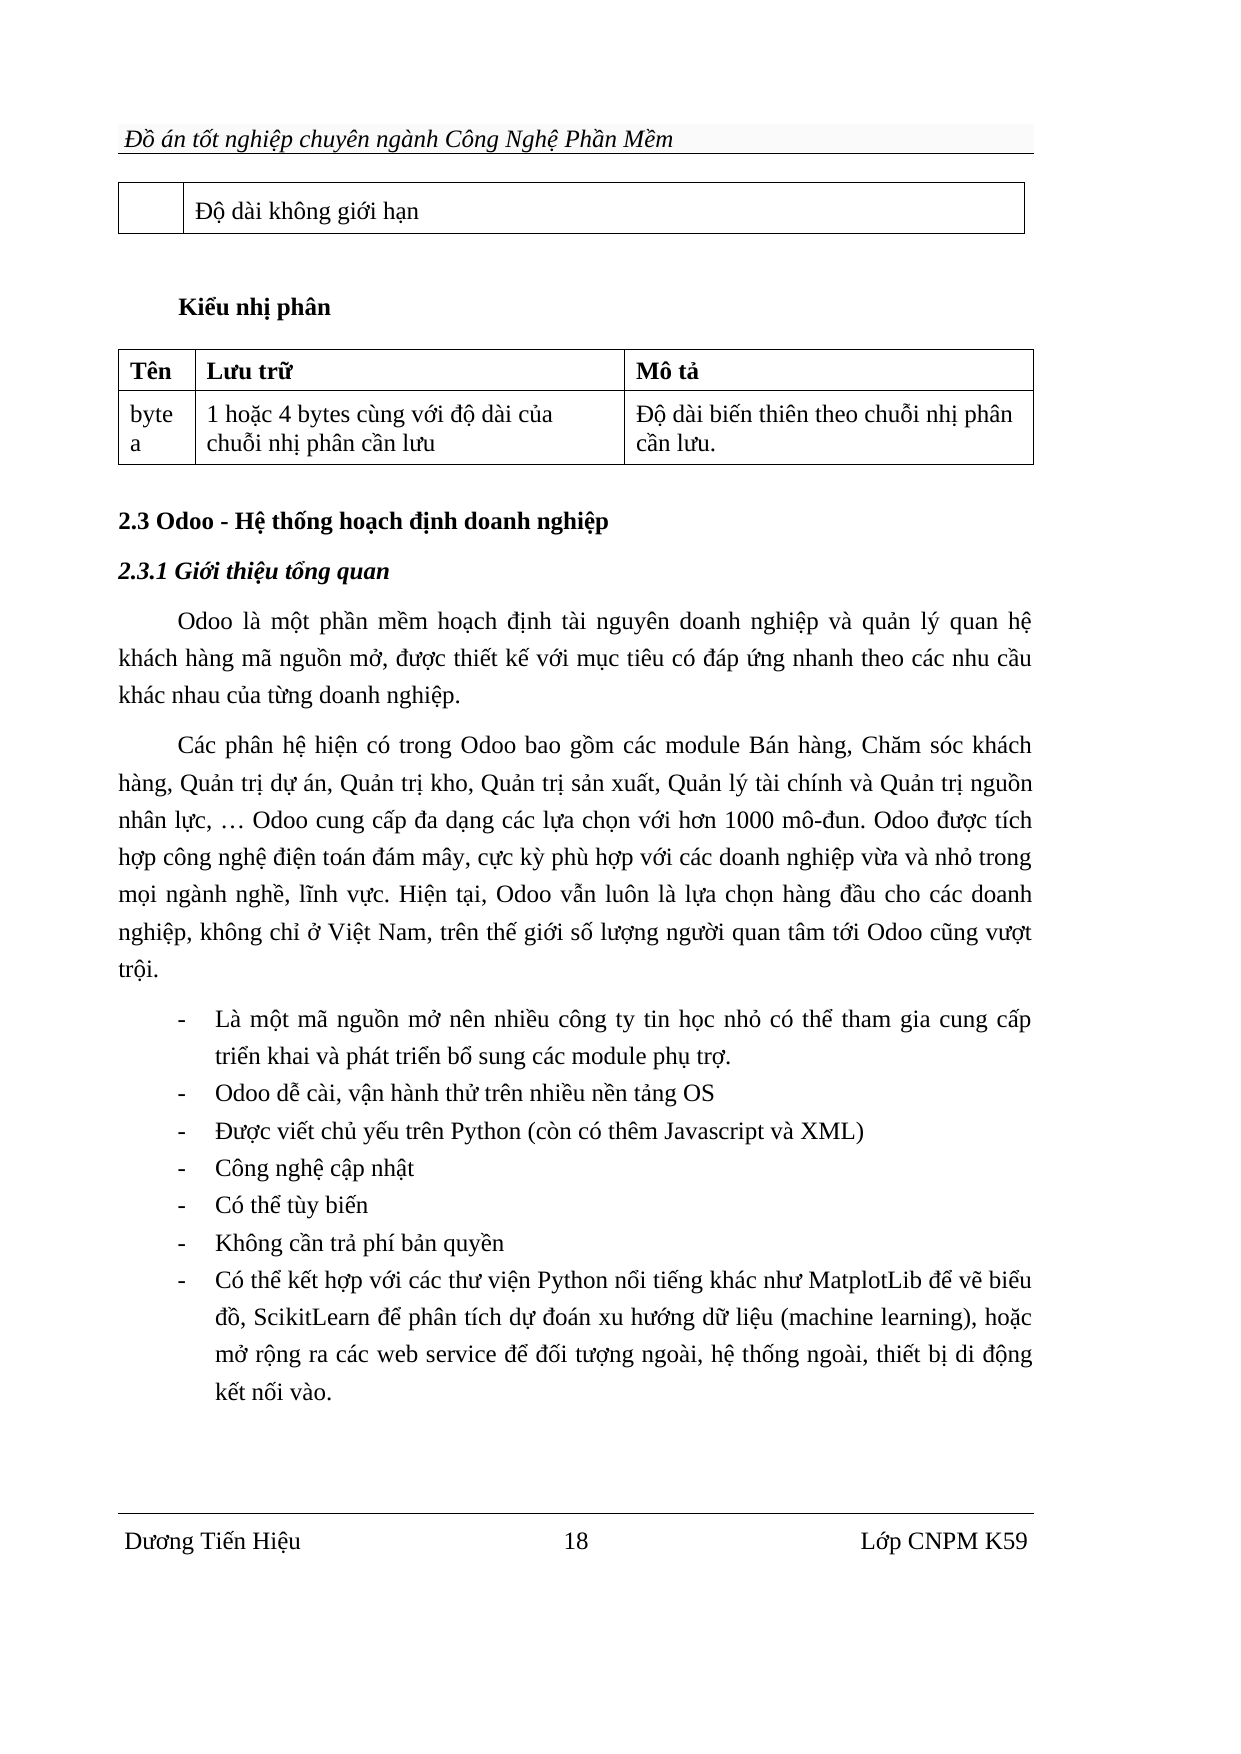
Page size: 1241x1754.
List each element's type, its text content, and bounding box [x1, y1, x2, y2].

table_cell 3 [119, 183, 183, 233]
list Là một mã nguồn mở nên nhiều công ty tin học nhỏ có thể tham gia cung cấp triển khai và phát triển bổ sung các module phụ trợ. [177, 1004, 1033, 1070]
text Kiểu nhị phân [118, 292, 1033, 320]
list Công nghệ cập nhật [177, 1153, 1033, 1182]
list Có thể kết hợp với các thư viện Python nổi tiếng khác như MatplotLib để vẽ biểu đồ, ScikitLearn để phân tích dự đoán xu hướng dữ liệu (machine learning), hoặc mở rộng ra các web service để đối tượng ngoài, hệ thống ngoài, thiết bị di động kết nối vào. [177, 1265, 1033, 1406]
subtitle Odoo - Hệ thống hoạch định doanh nghiệp [118, 506, 1033, 535]
subtitle Giới thiệu tổng quan [118, 556, 1033, 585]
list Odoo dễ cài, vận hành thử trên nhiều nền tảng OS [177, 1078, 1033, 1107]
table_cell text Độ dài không giới hạn [184, 183, 1024, 233]
table_header Lưu trữ [196, 350, 624, 390]
table_cell bytea [119, 391, 195, 464]
table_cell Độ dài biến thiên theo chuỗi nhị phân cần lưu. [625, 391, 1033, 464]
list Có thể tùy biến [177, 1190, 1033, 1219]
text Các phân hệ hiện có trong Odoo bao gồm các module Bán hàng, Chăm sóc khách hàng, Quản trị dự án, Quản trị kho, Quản trị sản xuất, Quản lý tài chính và Quản trị nguồn nhân lực, … Odoo cung cấp đa dạng các lựa chọn với hơn 1000 mô-đun. Odoo được tích hợp công nghệ điện toán đám mây, cực kỳ phù hợp với các doanh nghiệp vừa và nhỏ trong mọi ngành nghề, lĩnh vực. Hiện tại, Odoo vẫn luôn là lựa chọn hàng đầu cho các doanh nghiệp, không chỉ ở Việt Nam, trên thế giới số lượng người quan tâm tới Odoo cũng vượt trội. [118, 730, 1033, 983]
table_cell 1 hoặc 4 bytes cùng với độ dài của chuỗi nhị phân cần lưu [196, 391, 624, 464]
table_header Mô tả [625, 350, 1033, 390]
text Odoo là một phần mềm hoạch định tài nguyên doanh nghiệp và quản lý quan hệ khách hàng mã nguồn mở, được thiết kế với mục tiêu có đáp ứng nhanh theo các nhu cầu khác nhau của từng doanh nghiệp. [118, 606, 1033, 709]
table_header Tên [119, 350, 195, 390]
list Được viết chủ yếu trên Python (còn có thêm Javascript và XML) [177, 1116, 1033, 1144]
list Không cần trả phí bản quyền [177, 1228, 1033, 1256]
